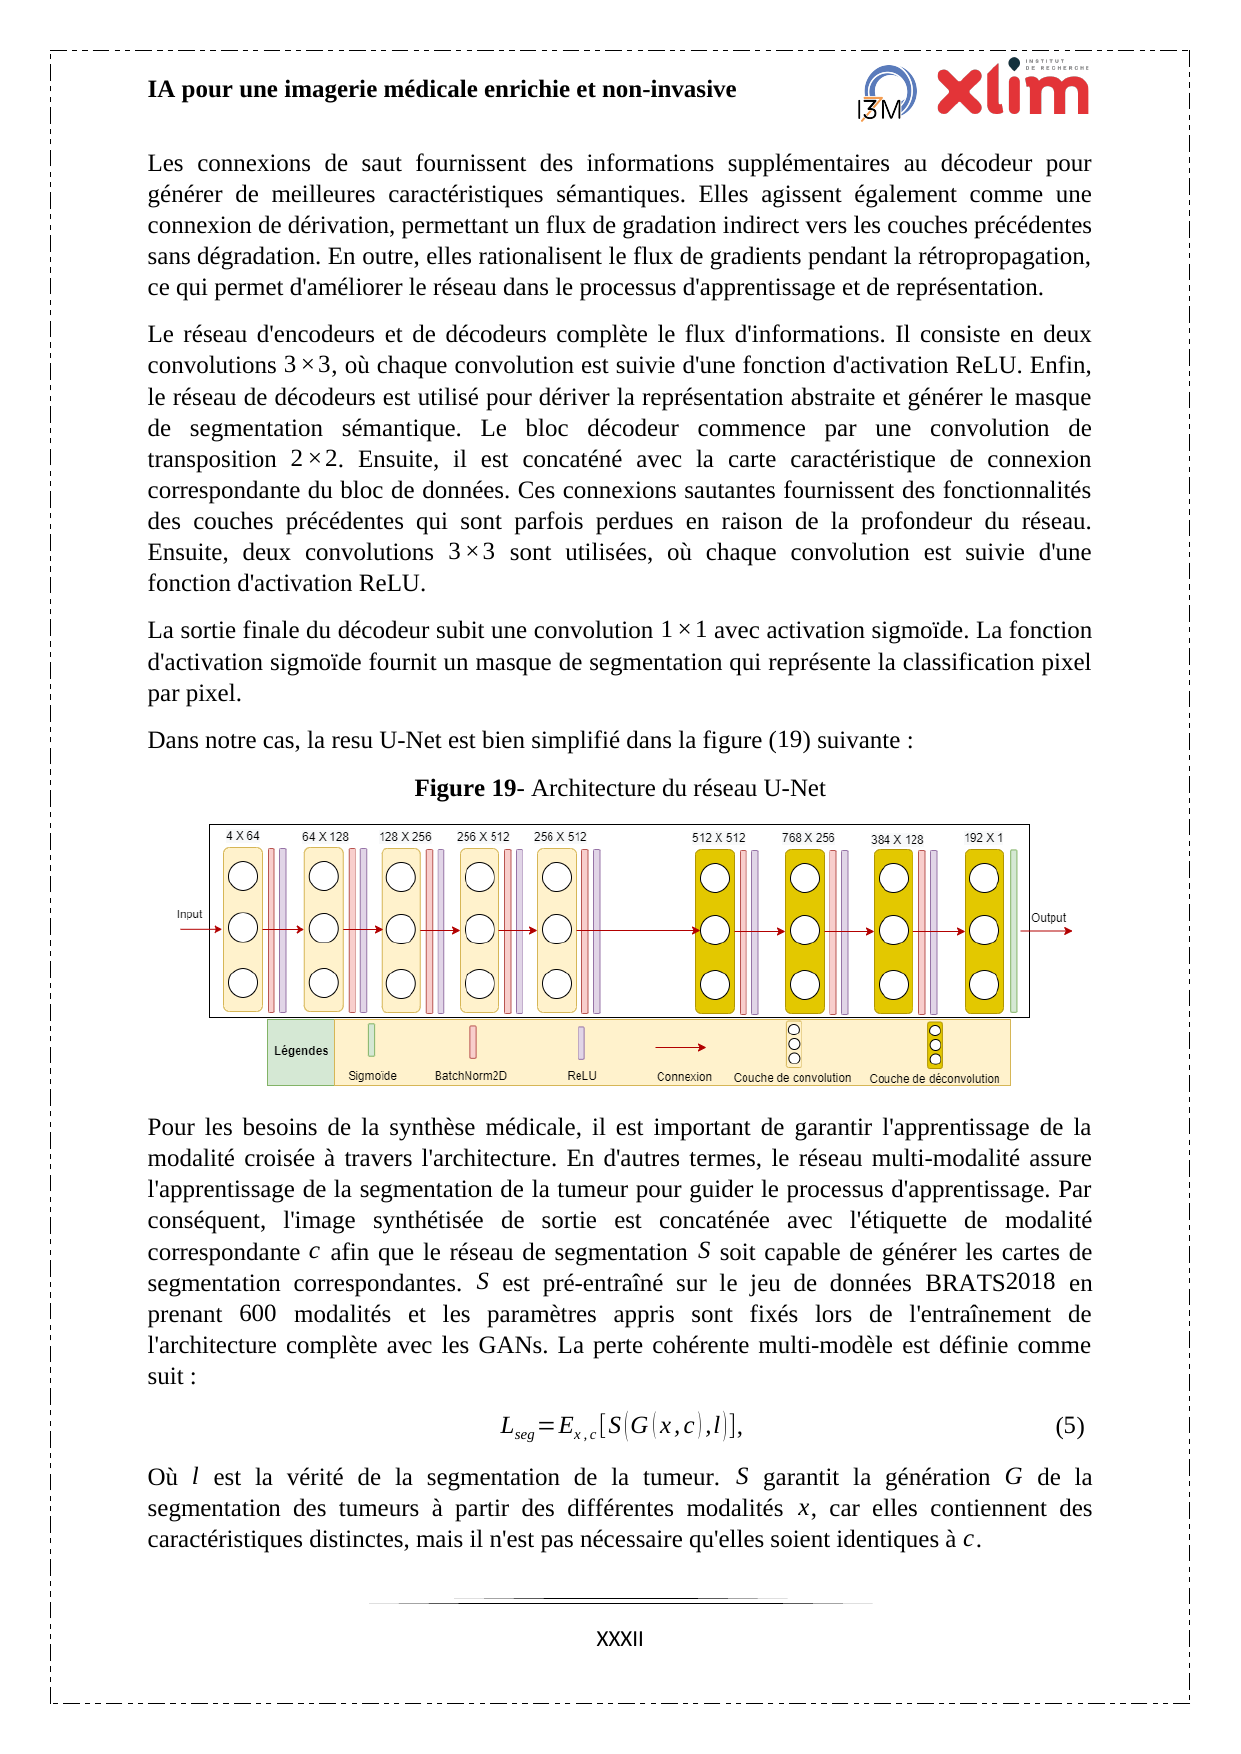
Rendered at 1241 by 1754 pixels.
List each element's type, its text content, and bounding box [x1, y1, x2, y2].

text Figure 19- Architecture du réseau U-Net [147, 773, 1093, 802]
text Où est la vérité de la segmentation de la tumeur. garantit la génération de la segmentation des tumeurs à partir des différentes modalités , car elles contiennent des caractéristiques distinctes, mais il n'est pas nécessaire qu'elles soient identiques à . [147, 1462, 1093, 1553]
picture [858, 65, 917, 122]
picture [937, 57, 1089, 114]
text Le réseau d'encodeurs et de décodeurs complète le flux d'informations. Il consiste en deux convolutions , où chaque convolution est suivie d'une fonction d'activation ReLU. Enfin, le réseau de décodeurs est utilisé pour dériver la représentation abstraite et générer le masque de segmentation sémantique. Le bloc décodeur commence par une convolution de transposition . Ensuite, il est concaténé avec la carte caractéristique de connexion correspondante du bloc de données. Ces connexions sautantes fournissent des fonctionnalités des couches précédentes qui sont parfois perdues en raison de la profondeur du réseau. Ensuite, deux convolutions sont utilisées, où chaque convolution est suivie d'une fonction d'activation ReLU. [147, 319, 1093, 597]
picture [160, 822, 1080, 1094]
text Les connexions de saut fournissent des informations supplémentaires au décodeur pour générer de meilleures caractéristiques sémantiques. Elles agissent également comme une connexion de dérivation, permettant un flux de gradation indirect vers les couches précédentes sans dégradation. En outre, elles rationalisent le flux de gradients pendant la rétropropagation, ce qui permet d'améliorer le réseau dans le processus d'apprentissage et de représentation. [147, 148, 1093, 301]
text Pour les besoins de la synthèse médicale, il est important de garantir l'apprentissage de la modalité croisée à travers l'architecture. En d'autres termes, le réseau multi-modalité assure l'apprentissage de la segmentation de la tumeur pour guider le processus d'apprentissage. Par conséquent, l'image synthétisée de sortie est concaténée avec l'étiquette de modalité correspondante afin que le réseau de segmentation soit capable de générer les cartes de segmentation correspondantes. est pré-entraîné sur le jeu de données BRATS en prenant modalités et les paramètres appris sont fixés lors de l'entraînement de l'architecture complète avec les GANs. La perte cohérente multi-modèle est définie comme suit : [147, 1112, 1093, 1389]
text La sortie finale du décodeur subit une convolution avec activation sigmoïde. La fonction d'activation sigmoïde fournit un masque de segmentation qui représente la classification pixel par pixel. [147, 616, 1093, 706]
text Dans notre cas, la resu U-Net est bien simplifié dans la figure () suivante : [147, 725, 1093, 754]
text , () [147, 1408, 1093, 1443]
